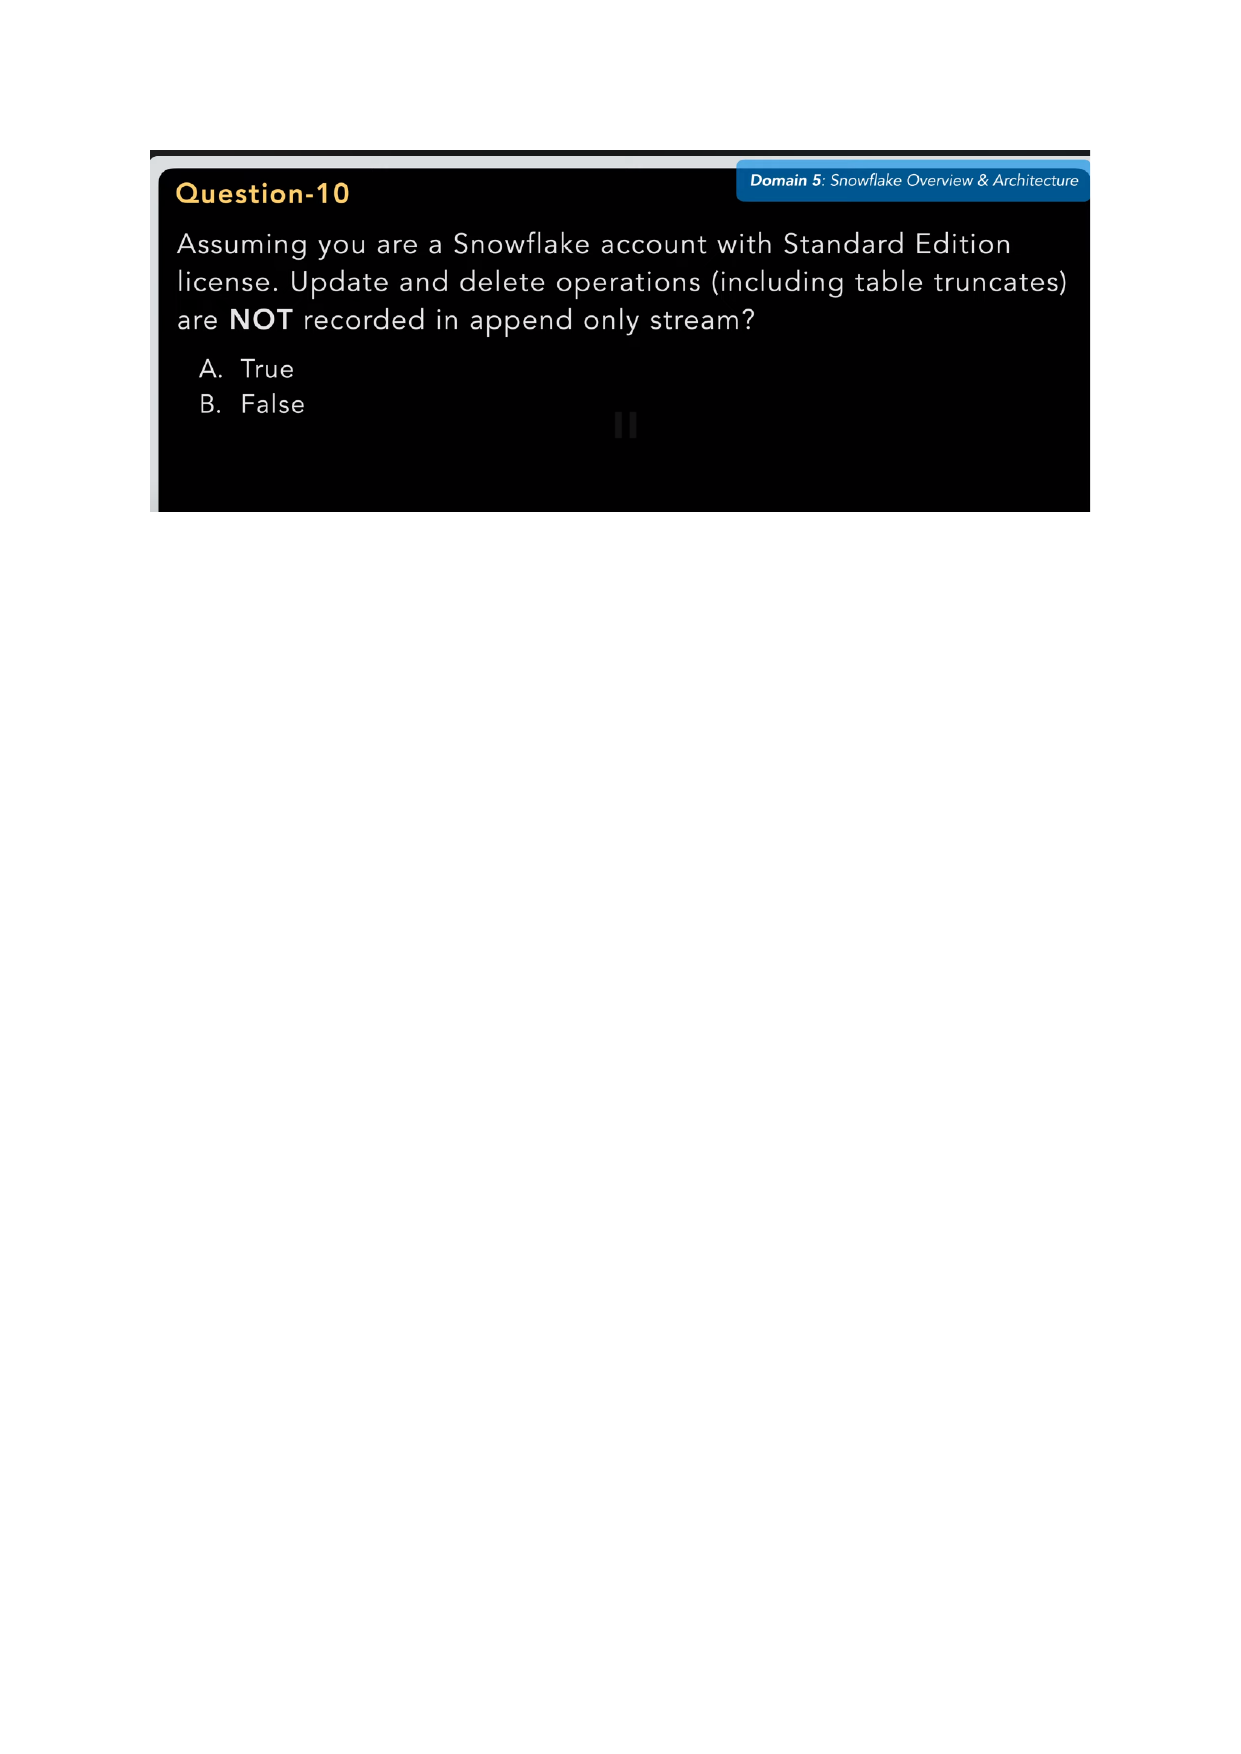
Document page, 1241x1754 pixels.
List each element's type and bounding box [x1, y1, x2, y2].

picture [150, 150, 1091, 512]
